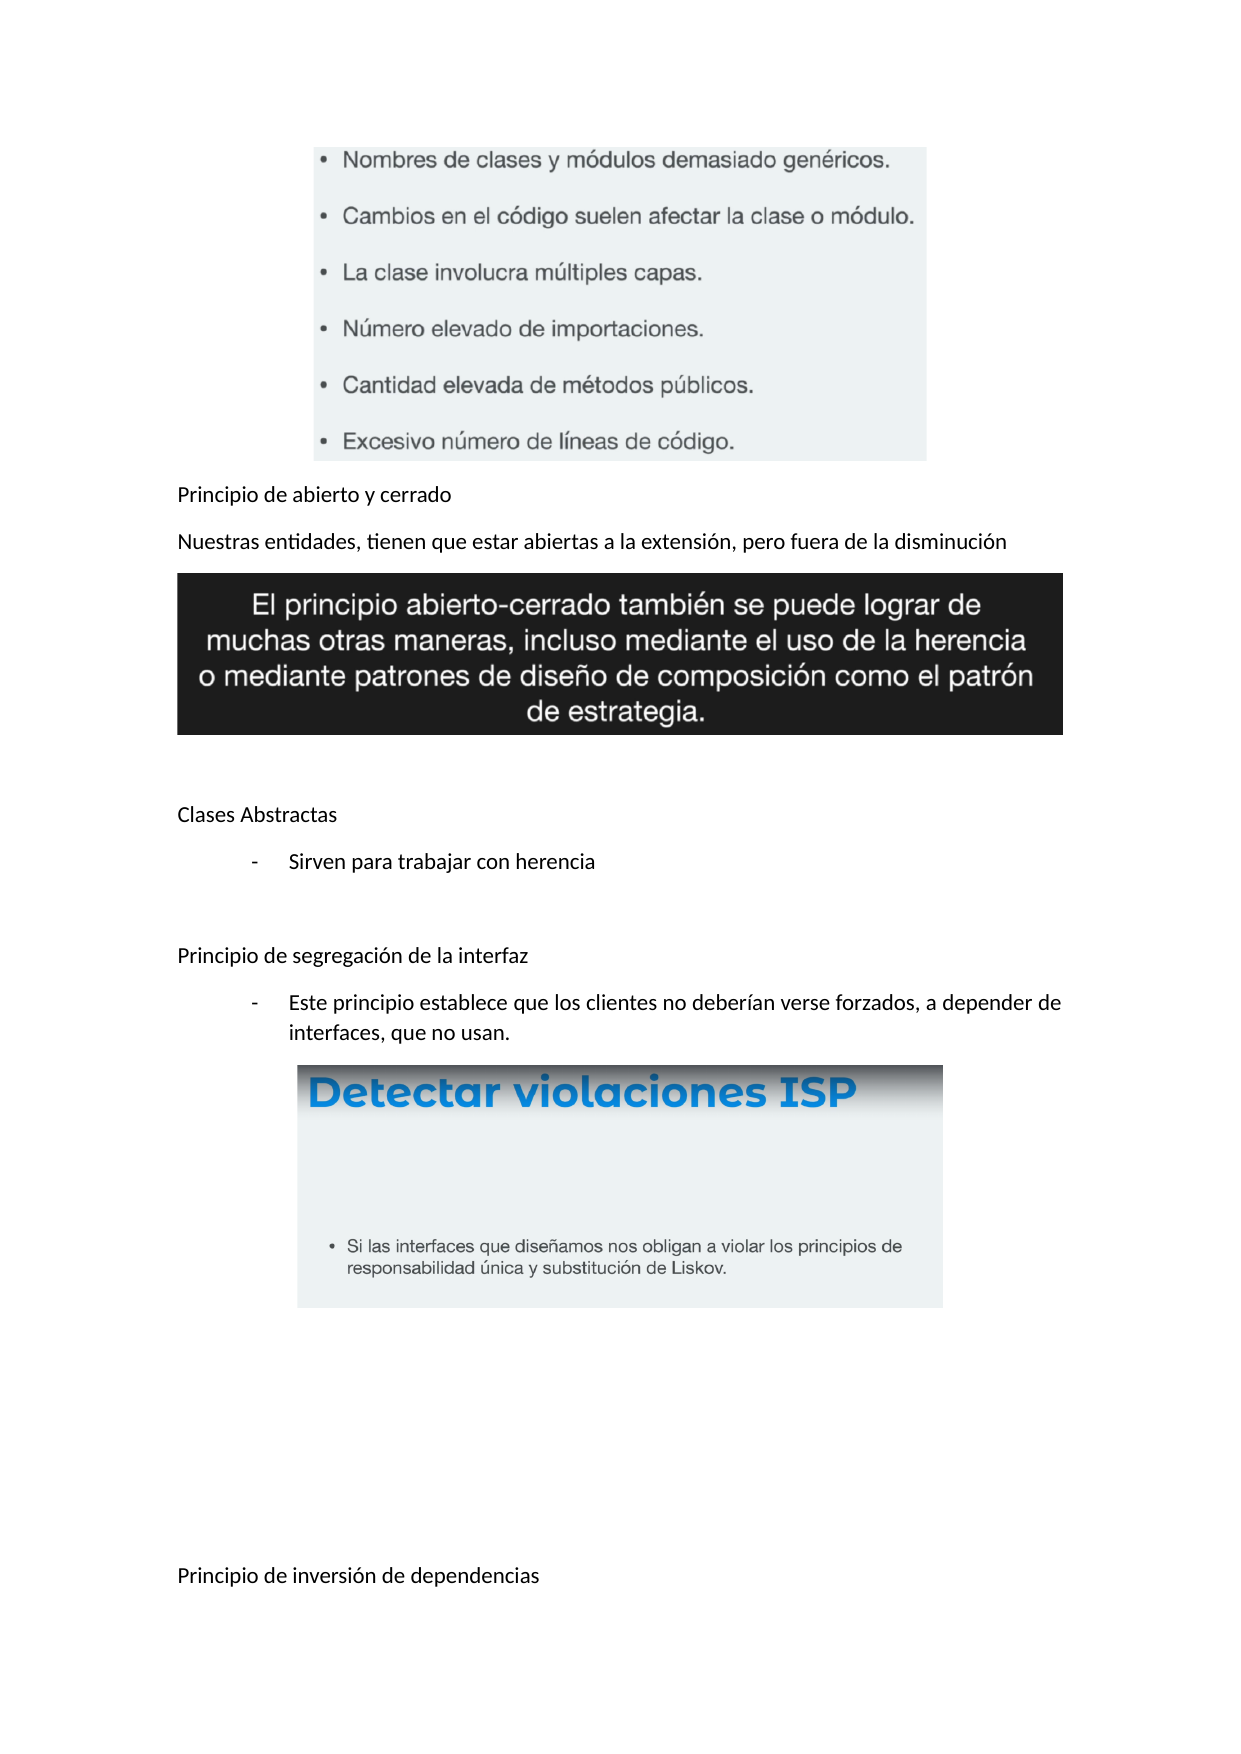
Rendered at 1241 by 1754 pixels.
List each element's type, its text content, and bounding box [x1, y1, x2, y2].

text Principio de abierto y cerrado [177, 480, 1063, 508]
picture [297, 1065, 943, 1308]
picture [177, 573, 1063, 735]
text Nuestras entidades, tienen que estar abiertas a la extensión, pero fuera de la disminución [177, 527, 1063, 555]
list Sirven para trabajar con herencia [251, 847, 1063, 876]
text Clases Abstractas [177, 801, 1063, 829]
picture [313, 147, 927, 461]
text Principio de segregación de la interfaz [177, 941, 1063, 969]
list Este principio establece que los clientes no deberían verse forzados, a depender de interfaces, que no usan. [251, 988, 1063, 1046]
text Principio de inversión de dependencias [177, 1561, 1063, 1589]
